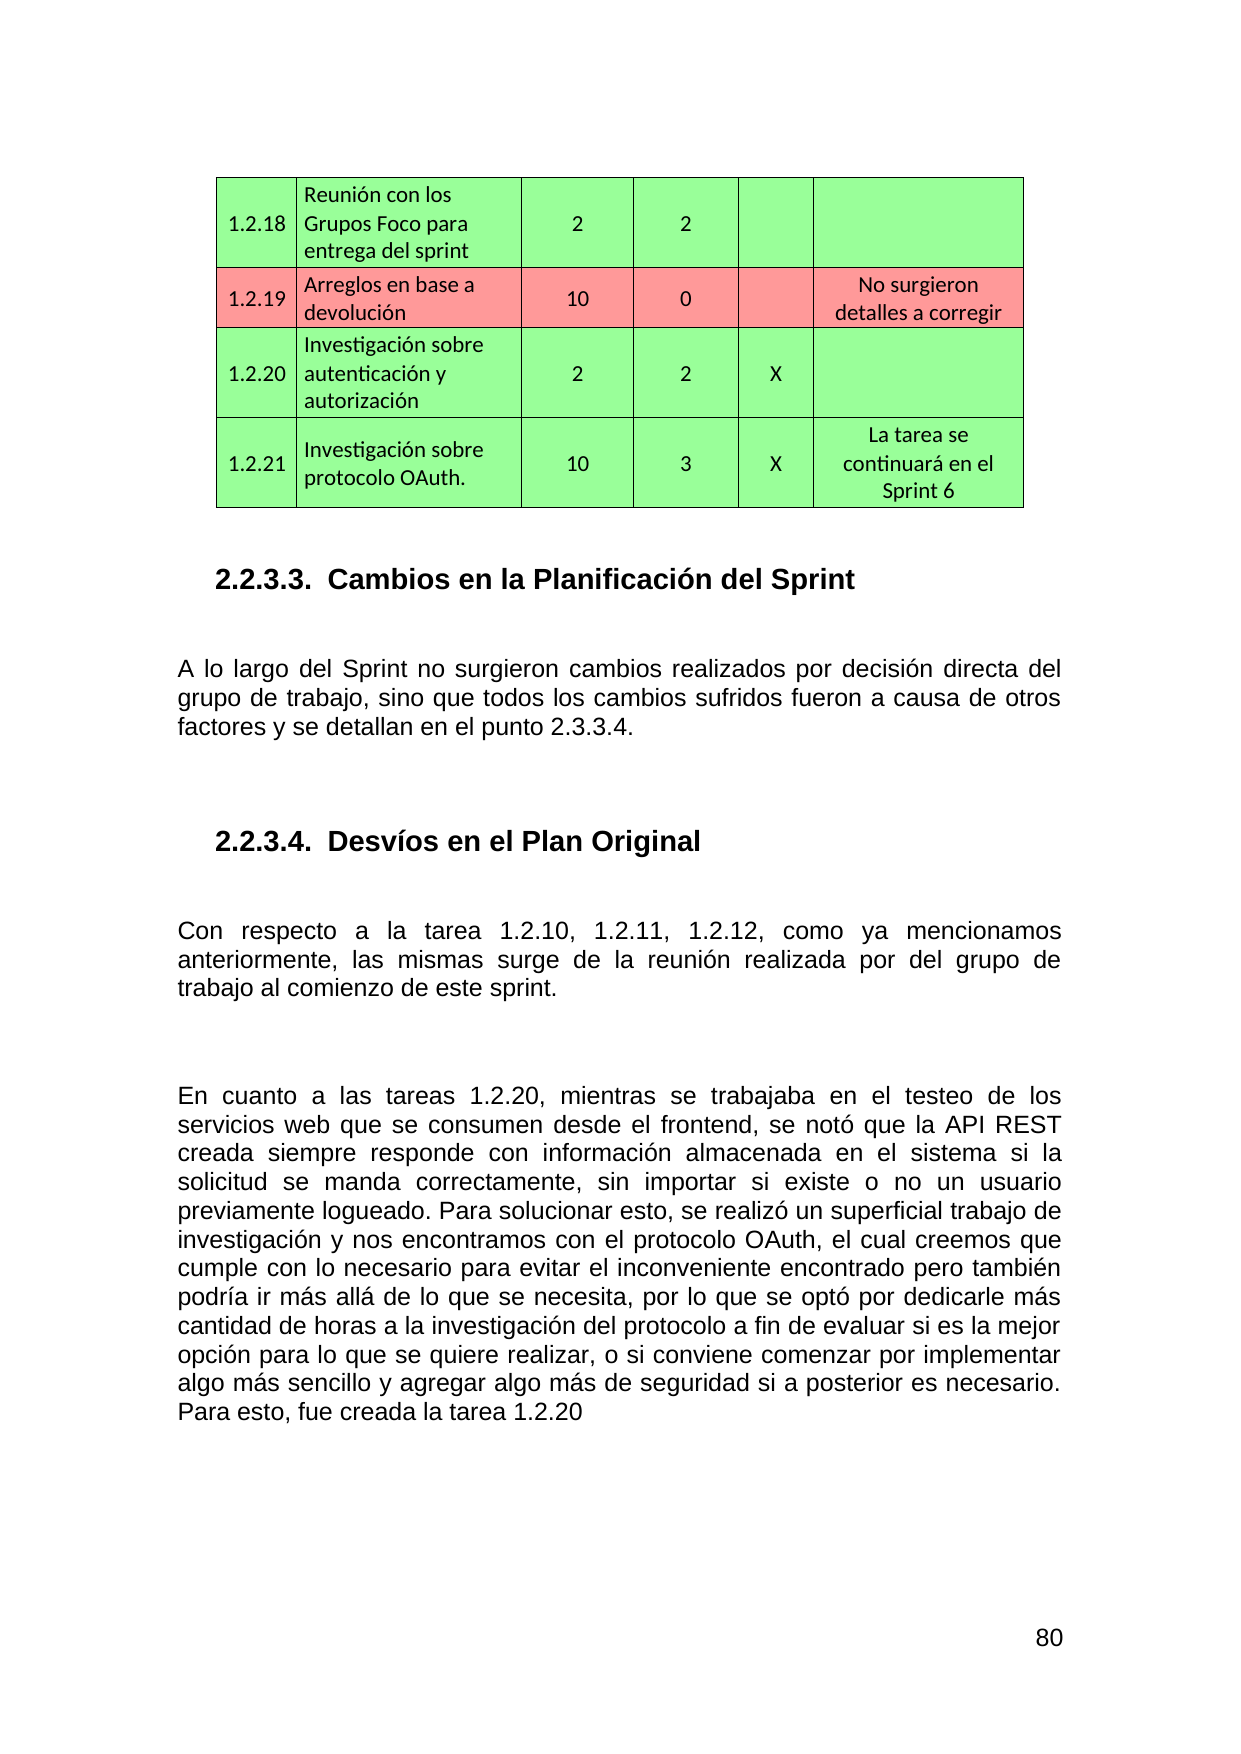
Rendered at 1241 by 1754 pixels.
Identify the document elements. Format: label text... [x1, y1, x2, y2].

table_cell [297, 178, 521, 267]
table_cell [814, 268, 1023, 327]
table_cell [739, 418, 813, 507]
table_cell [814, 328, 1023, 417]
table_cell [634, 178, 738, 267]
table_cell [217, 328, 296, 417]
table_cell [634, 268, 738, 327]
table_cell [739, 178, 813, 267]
list Desvíos en el Plan Original [215, 824, 1063, 857]
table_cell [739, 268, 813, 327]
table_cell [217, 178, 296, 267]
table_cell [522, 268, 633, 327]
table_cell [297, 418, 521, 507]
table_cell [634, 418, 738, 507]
text En cuanto a las tareas 1.2.20, mientras se trabajaba en el testeo de los servicios web que se consumen desde el frontend, se notó que la API REST creada siempre responde con información almacenada en el sistema si la solicitud se manda correctamente, sin importar si existe o no un usuario previamente logueado. Para solucionar esto, se realizó un superficial trabajo de investigación y nos encontramos con el protocolo OAuth, el cual creemos que cumple con lo necesario para evitar el inconveniente encontrado pero también podría ir más allá de lo que se necesita, por lo que se optó por dedicarle más cantidad de horas a la investigación del protocolo a fin de evaluar si es la mejor opción para lo que se quiere realizar, o si conviene comenzar por implementar algo más sencillo y agregar algo más de seguridad si a posterior es necesario. Para esto, fue creada la tarea 1.2.20 [177, 1081, 1063, 1426]
text A lo largo del Sprint no surgieron cambios realizados por decisión directa del grupo de trabajo, sino que todos los cambios sufridos fueron a causa de otros factores y se detallan en el punto 2.3.3.4. [177, 654, 1063, 740]
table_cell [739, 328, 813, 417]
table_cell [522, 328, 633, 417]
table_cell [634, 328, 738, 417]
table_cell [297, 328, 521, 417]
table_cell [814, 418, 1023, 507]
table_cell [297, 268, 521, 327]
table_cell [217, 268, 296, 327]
text Con respecto a la tarea 1.2.10, 1.2.11, 1.2.12, como ya mencionamos anteriormente, las mismas surge de la reunión realizada por del grupo de trabajo al comienzo de este sprint. [177, 916, 1063, 1002]
list Cambios en la Planificación del Sprint [215, 562, 1063, 596]
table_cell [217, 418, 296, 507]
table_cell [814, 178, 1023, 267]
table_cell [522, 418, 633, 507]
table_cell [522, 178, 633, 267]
